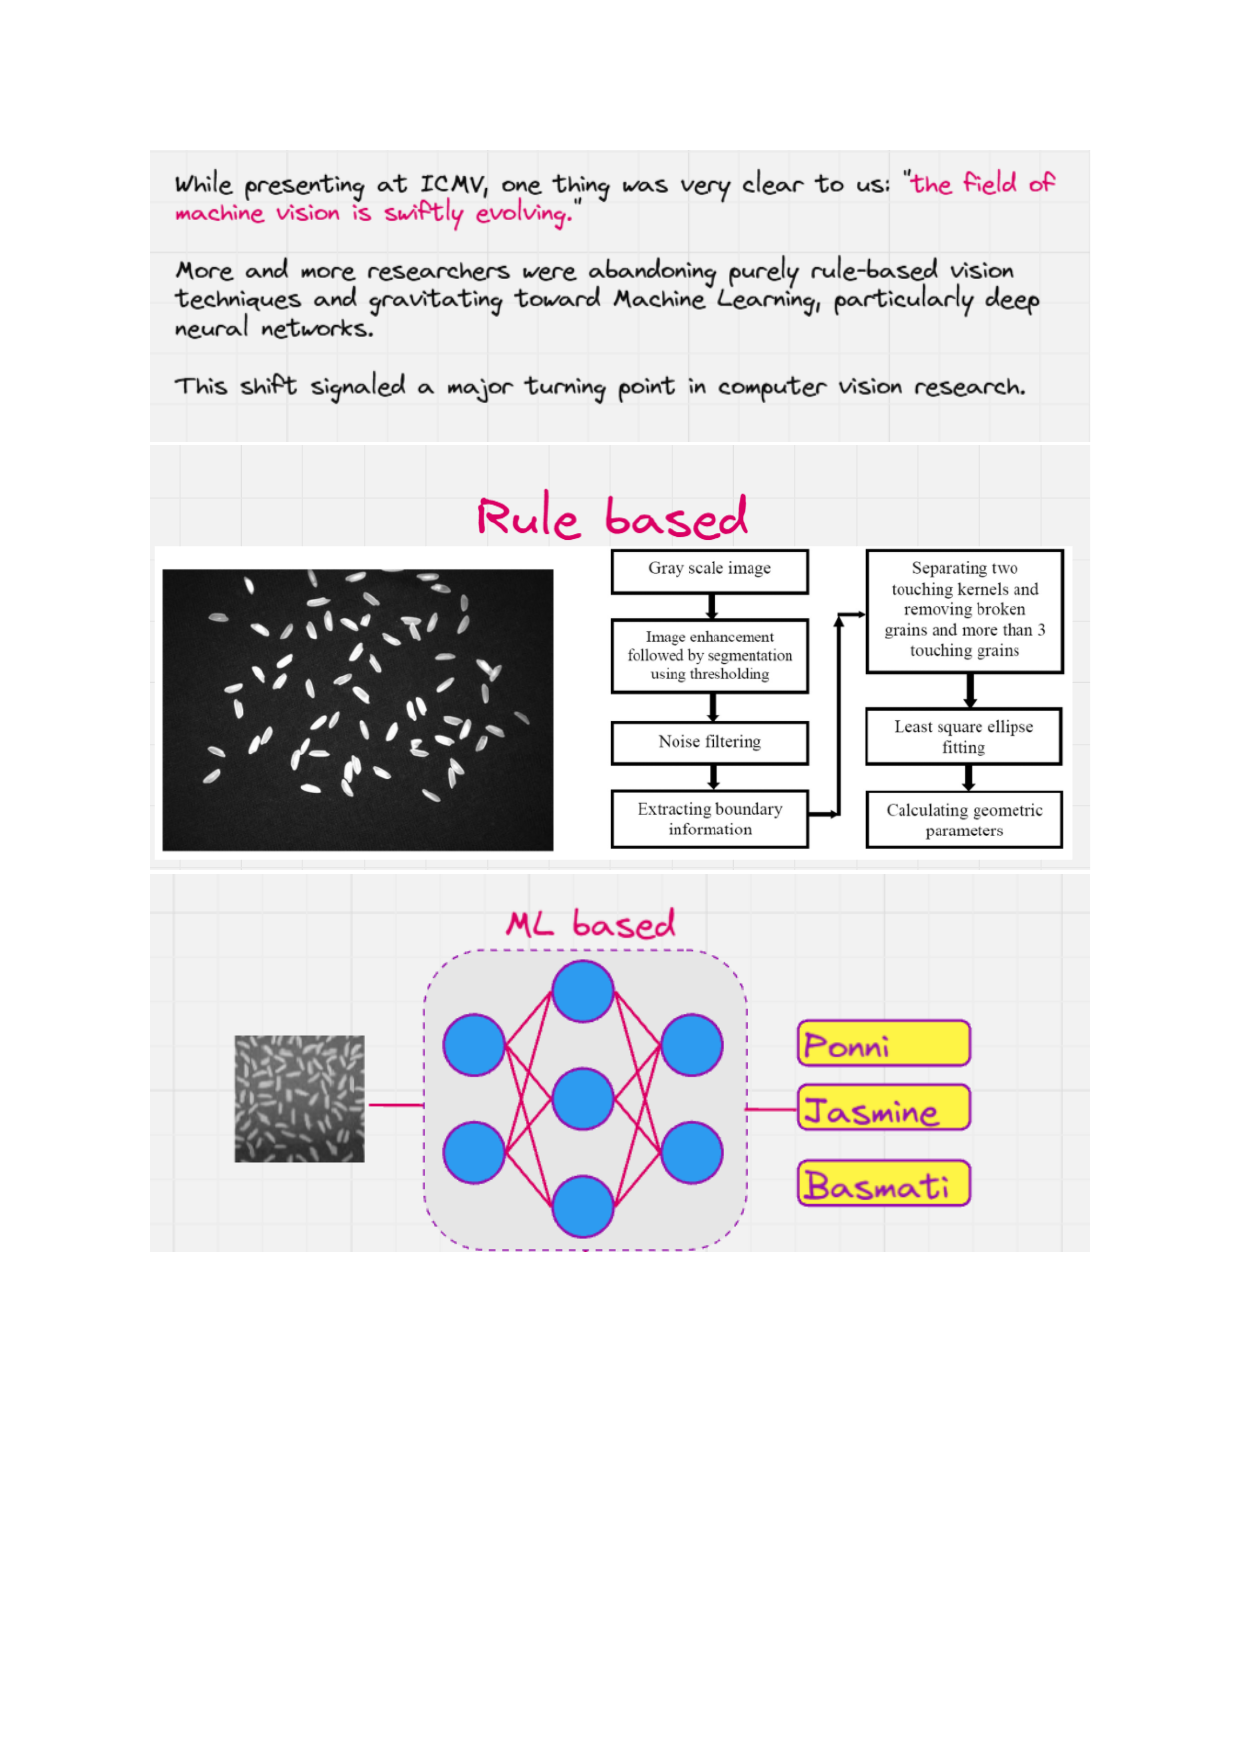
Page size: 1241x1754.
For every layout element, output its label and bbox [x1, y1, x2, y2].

picture [150, 445, 1091, 870]
picture [150, 874, 1090, 1252]
picture [150, 150, 1091, 442]
